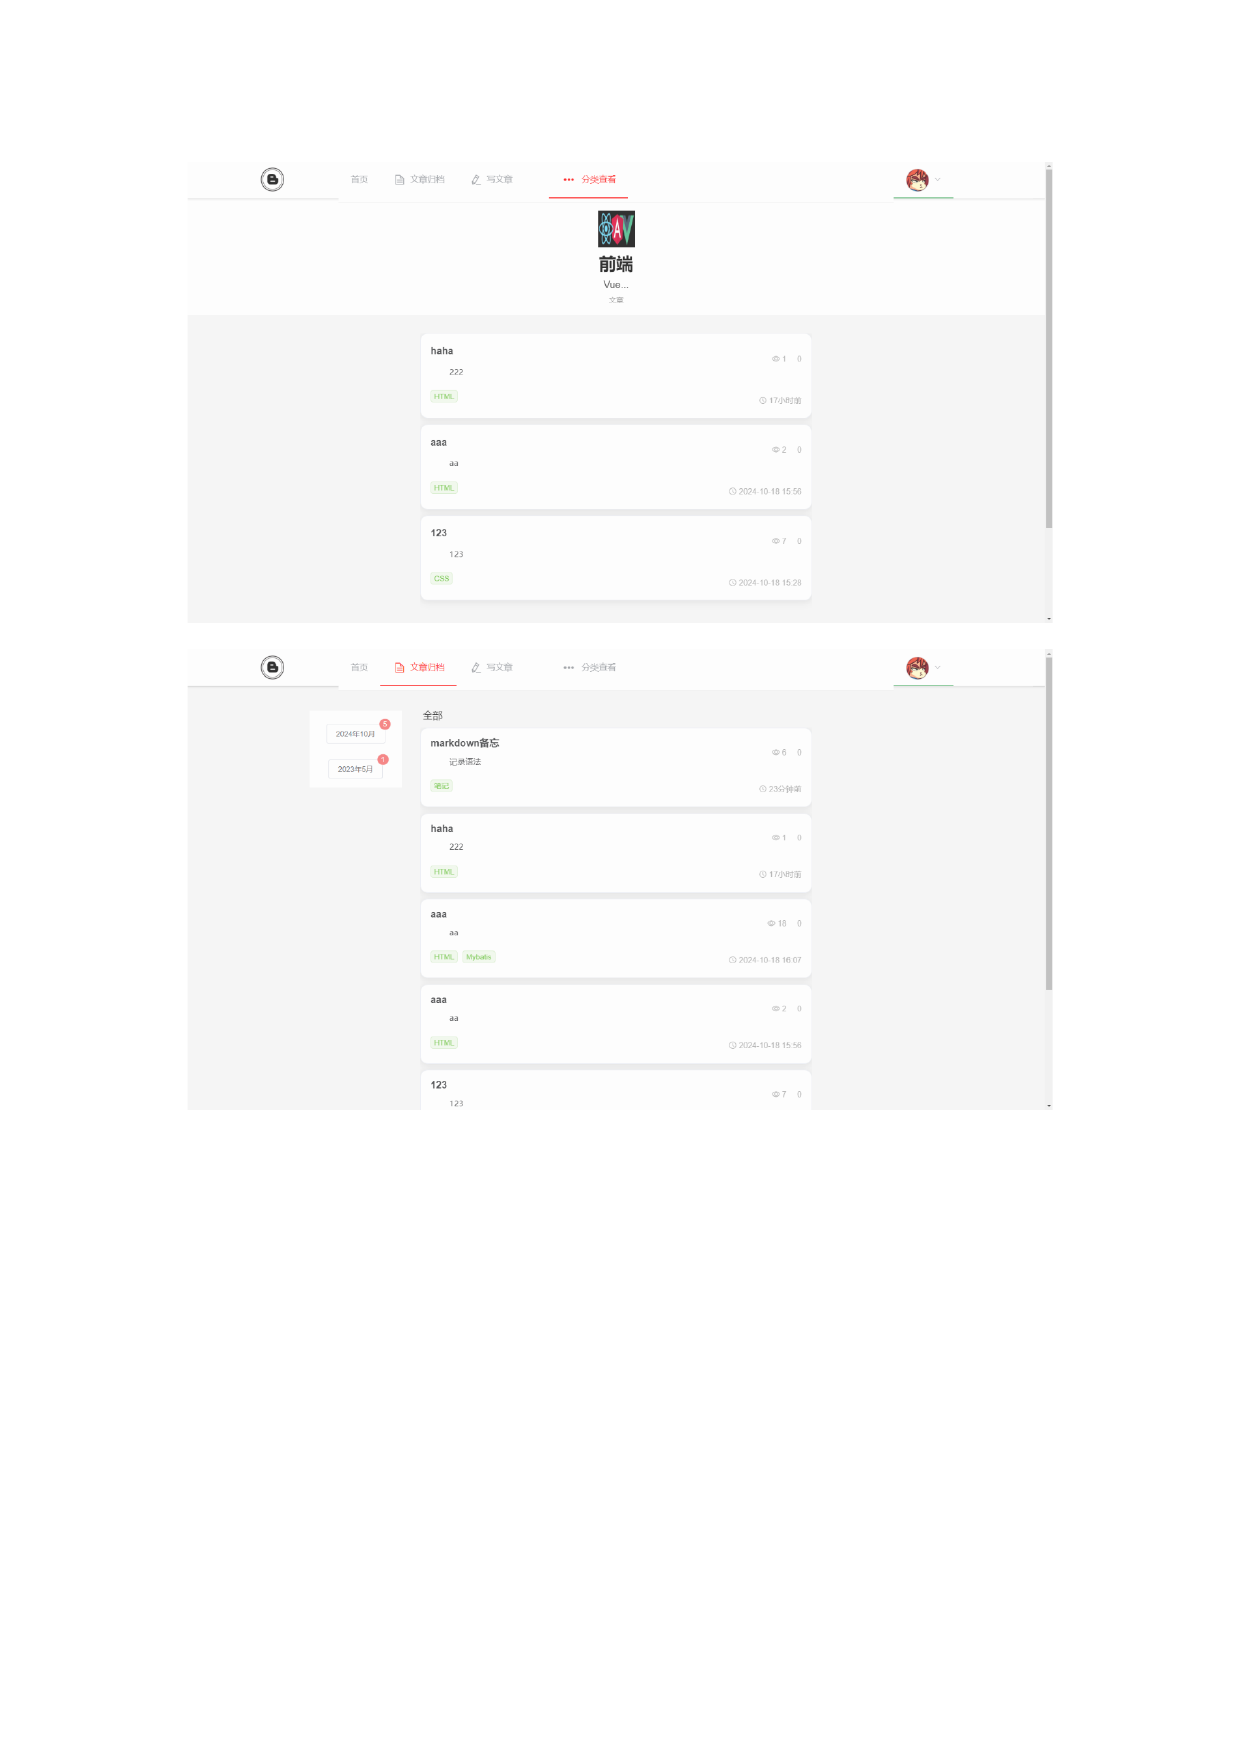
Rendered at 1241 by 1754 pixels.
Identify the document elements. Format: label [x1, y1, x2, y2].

picture [187, 162, 1053, 623]
picture [187, 649, 1053, 1110]
